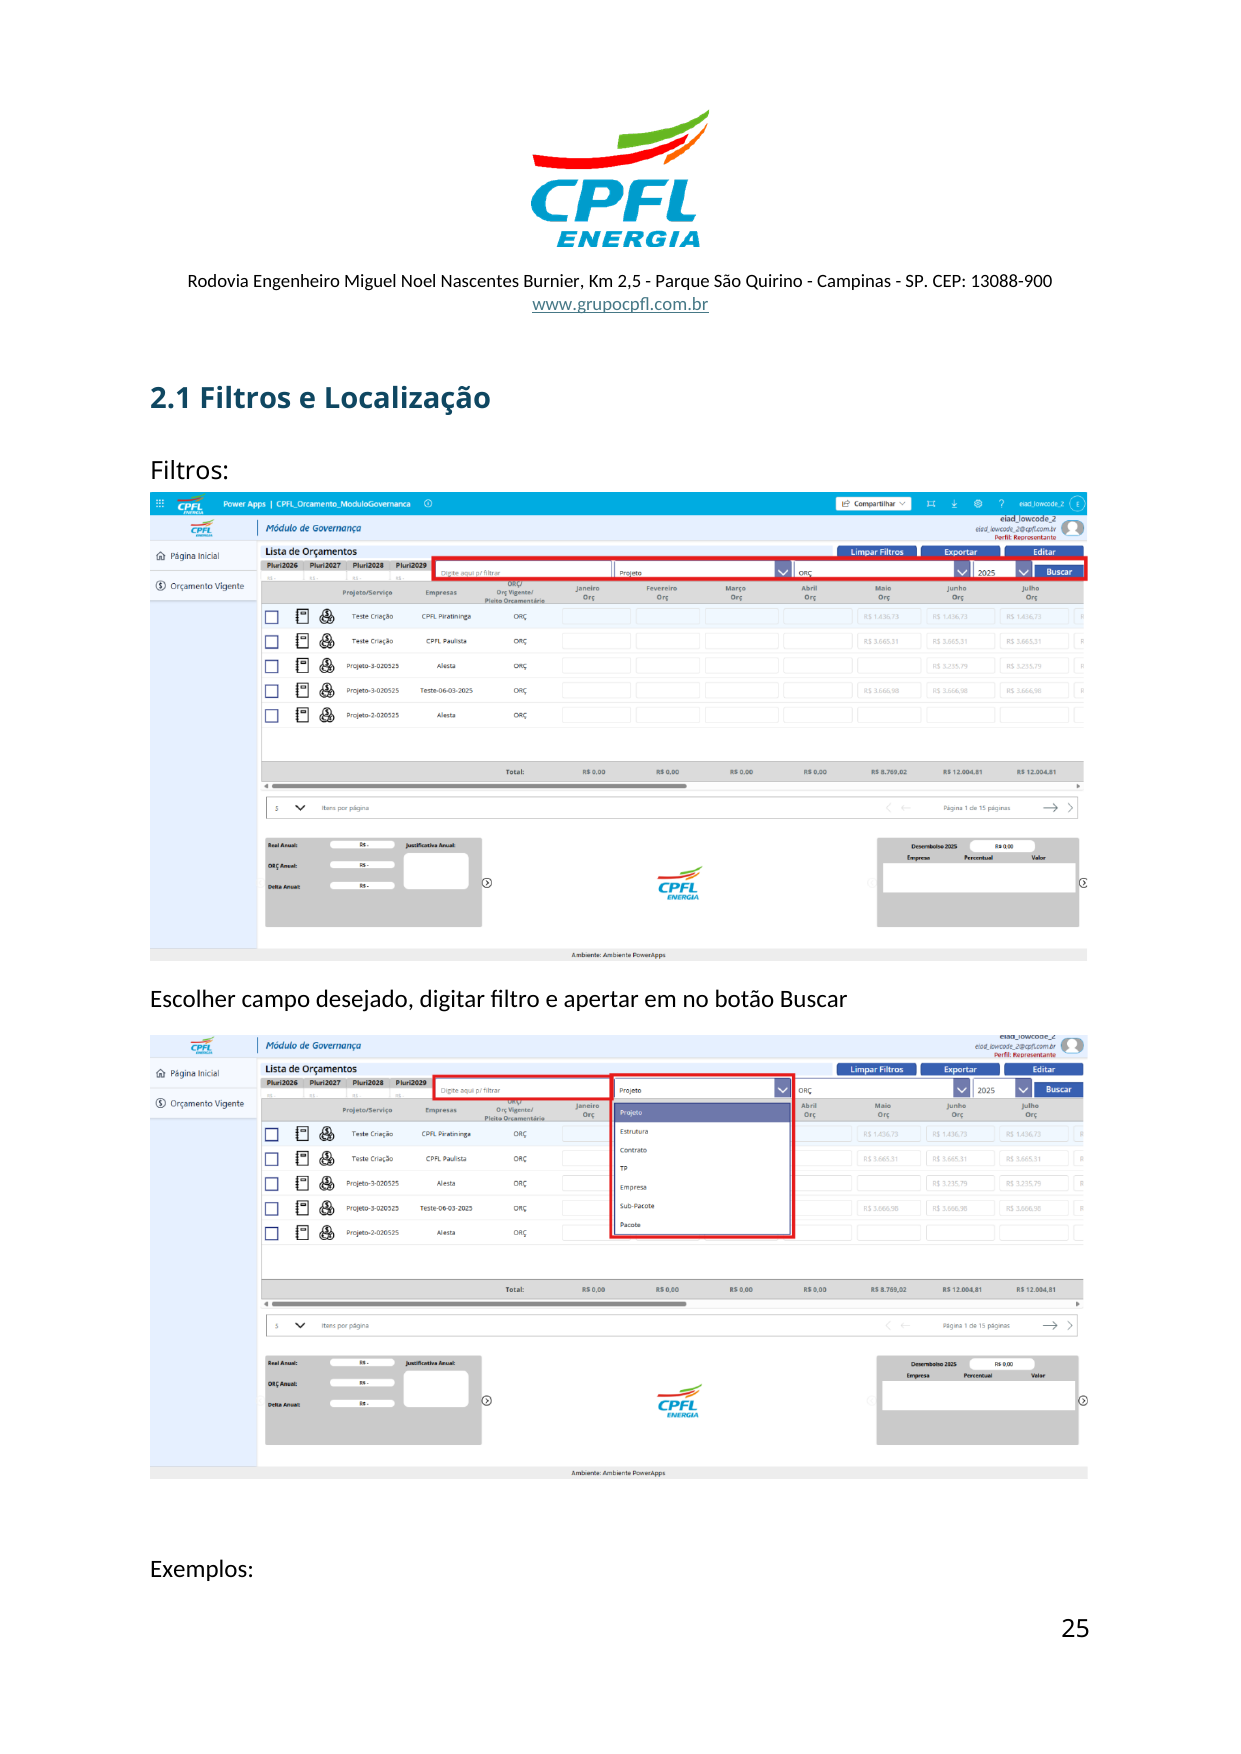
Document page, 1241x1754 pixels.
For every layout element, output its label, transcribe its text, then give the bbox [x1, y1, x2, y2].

picture [836, 497, 911, 510]
picture [975, 500, 981, 507]
subtitle 2.1 Filtros e Localização [150, 377, 1090, 417]
picture [653, 235, 660, 243]
picture [192, 496, 201, 501]
picture [531, 109, 710, 247]
text Escolher campo desejado, digitar filtro e apertar em no botão Buscar [150, 983, 1090, 1013]
picture [150, 1035, 1088, 1479]
text Exemplos: [150, 1553, 1090, 1583]
picture [150, 504, 1088, 961]
picture [224, 502, 244, 506]
